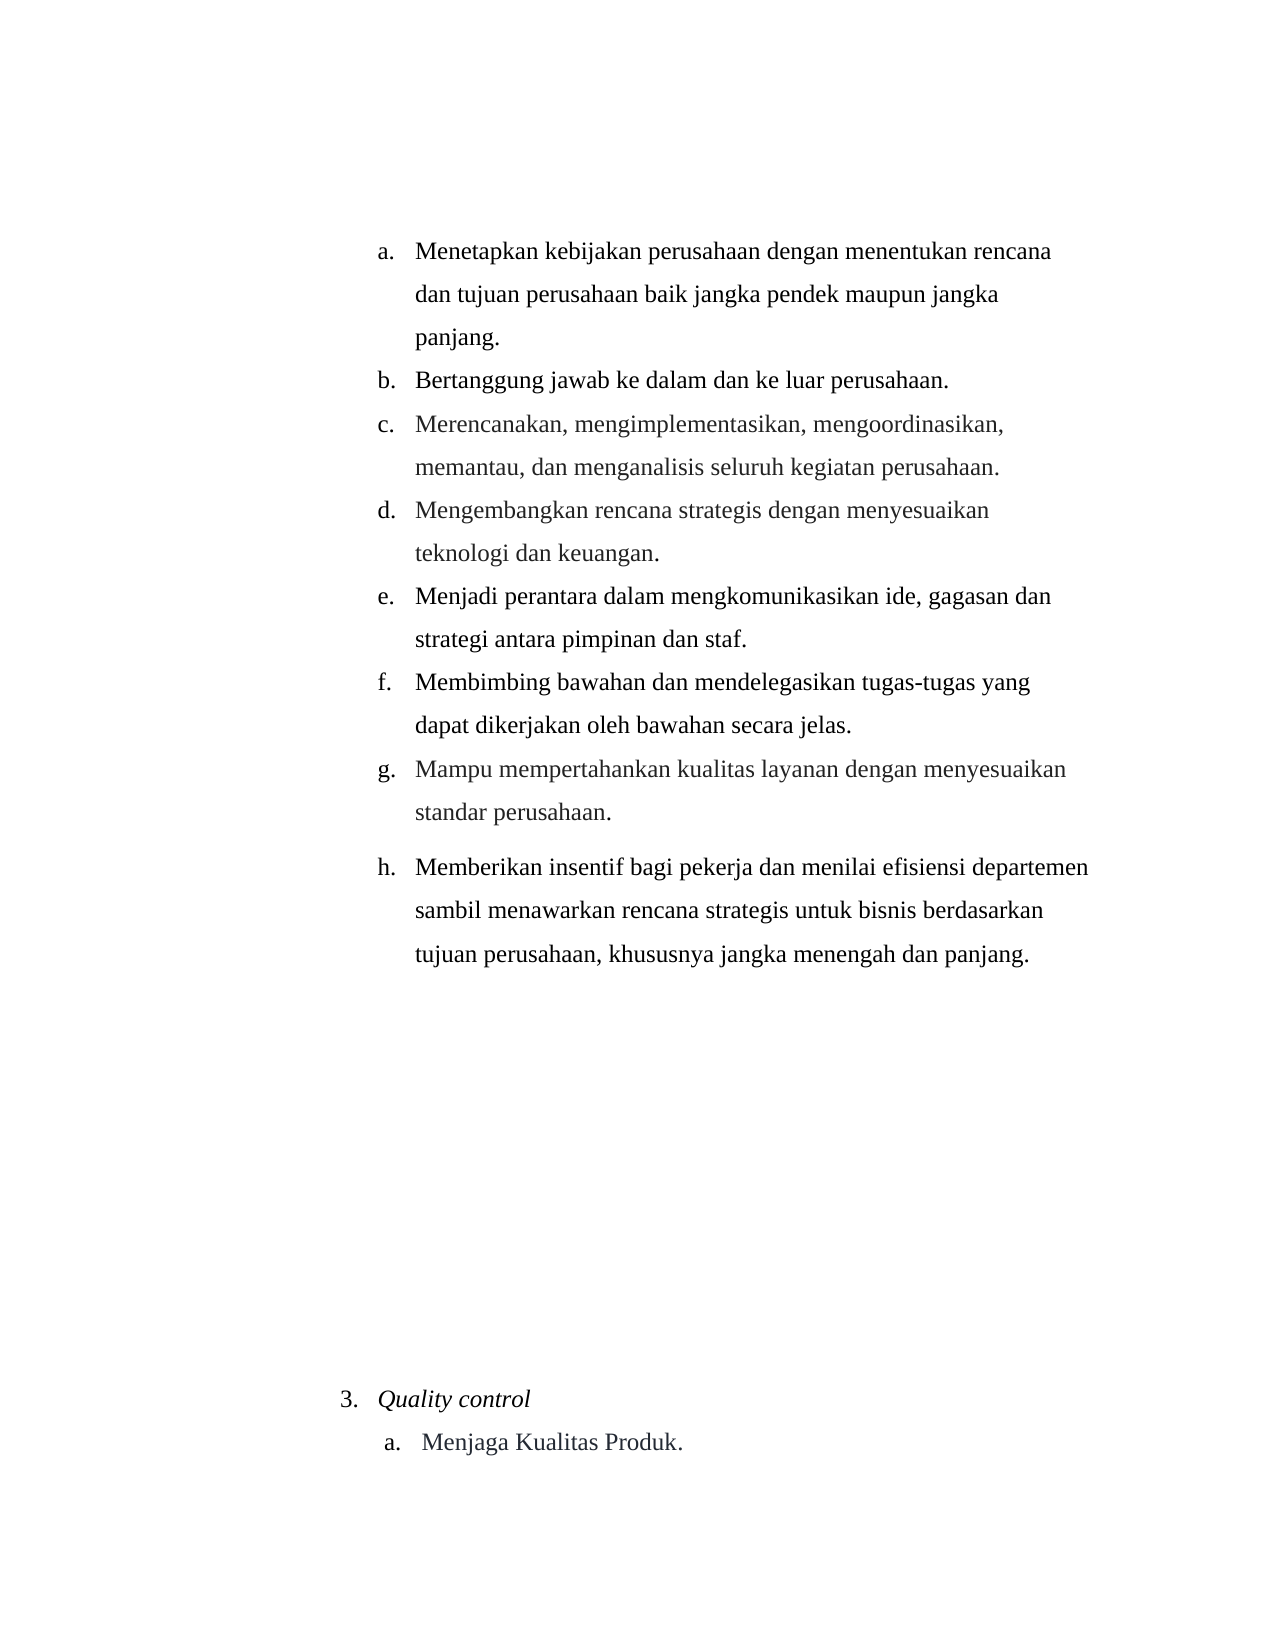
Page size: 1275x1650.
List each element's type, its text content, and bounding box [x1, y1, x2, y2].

list Merencanakan, mengimplementasikan, mengoordinasikan, memantau, dan menganalisis seluruh kegiatan perusahaan. [377, 409, 1079, 481]
list Memberikan insentif bagi pekerja dan menilai efisiensi departemen sambil menawarkan rencana strategis untuk bisnis berdasarkan tujuan perusahaan, khususnya jangka menengah dan panjang. [377, 852, 1098, 967]
list Quality control [340, 1384, 1098, 1412]
subtitle Menjaga Kualitas Produk. [384, 1427, 1098, 1456]
list Membimbing bawahan dan mendelegasikan tugas-tugas yang dapat dikerjakan oleh bawahan secara jelas. [377, 667, 1079, 739]
list Mampu mempertahankan kualitas layanan dengan menyesuaikan standar perusahaan. [377, 754, 1098, 826]
list Menjadi perantara dalam mengkomunikasikan ide, gagasan dan strategi antara pimpinan dan staf. [377, 581, 1079, 653]
list Mengembangkan rencana strategis dengan menyesuaikan teknologi dan keuangan. [377, 495, 1079, 567]
list Menetapkan kebijakan perusahaan dengan menentukan rencana dan tujuan perusahaan baik jangka pendek maupun jangka panjang. [377, 236, 1079, 351]
list Bertanggung jawab ke dalam dan ke luar perusahaan. [377, 366, 1079, 394]
